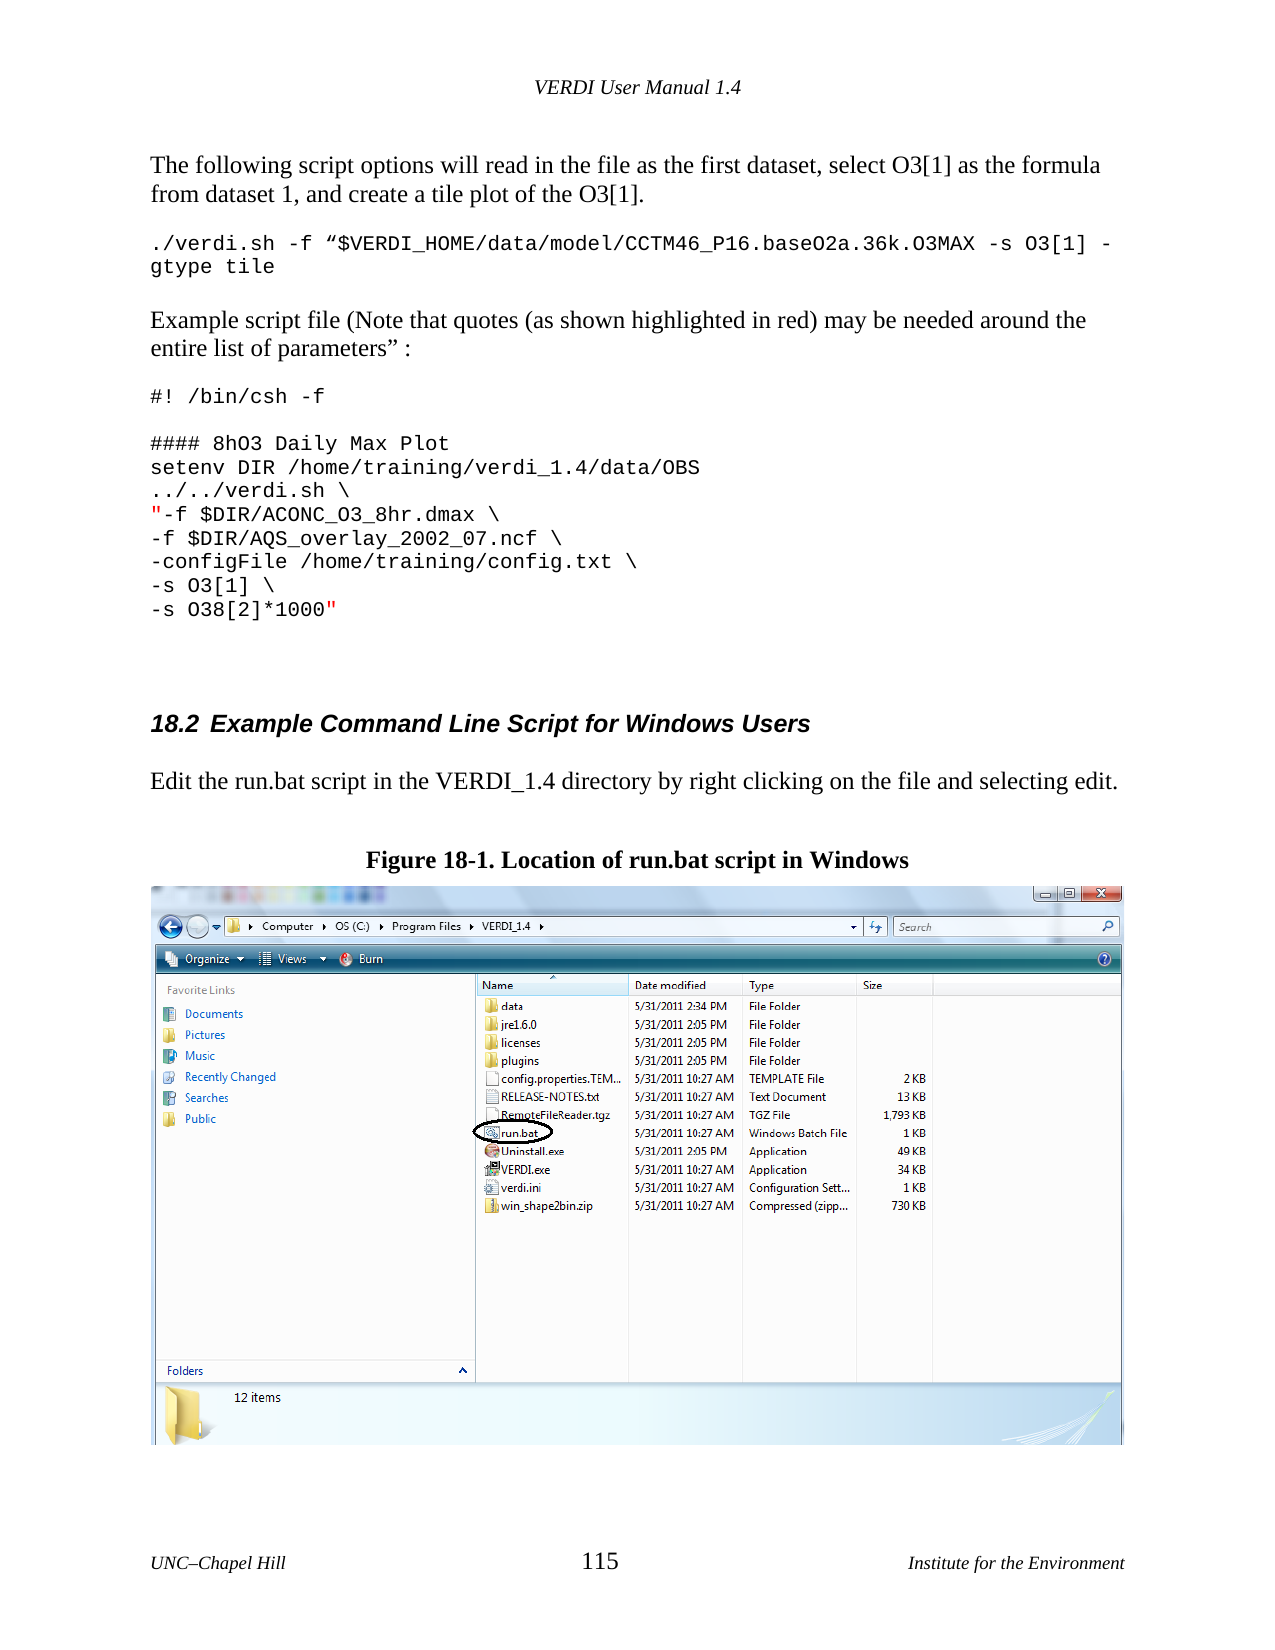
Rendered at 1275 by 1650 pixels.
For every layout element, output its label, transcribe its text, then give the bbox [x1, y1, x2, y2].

text The following script options will read in the file as the first dataset, select O3[1] as the formula from dataset 1, and create a tile plot of the O3[1]. [150, 150, 1125, 207]
text -s O3[1] \ [150, 575, 1125, 599]
text setenv DIR /home/training/verdi_1.4/data/OBS [150, 457, 1125, 481]
subtitle Example Command Line Script for Windows Users [150, 708, 1125, 737]
text #! /bin/csh -f [150, 386, 1125, 409]
text Example script file (Note that quotes (as shown highlighted in red) may be needed around the entire list of parameters” : [150, 305, 1125, 362]
text -s O38[2]*1000" [150, 599, 1125, 622]
subtitle Figure 18-1. Location of run.bat script in Windows [150, 845, 1125, 873]
text Edit the run.bat script in the VERDI_1.4 directory by right clicking on the file and selecting edit. [150, 766, 1125, 795]
picture [151, 886, 1125, 1445]
text ../../verdi.sh \ [150, 481, 1125, 504]
text #### 8hO3 Daily Max Plot [150, 433, 1125, 457]
text ./verdi.sh -f “$VERDI_HOME/data/model/CCTM46_P16.baseO2a.36k.O3MAX -s O3[1] -gtype tile [150, 232, 1125, 280]
text -configFile /home/training/config.txt \ [150, 551, 1125, 575]
text "-f $DIR/ACONC_O3_8hr.dmax \ [150, 504, 1125, 528]
text -f $DIR/AQS_overlay_2002_07.ncf \ [150, 528, 1125, 551]
